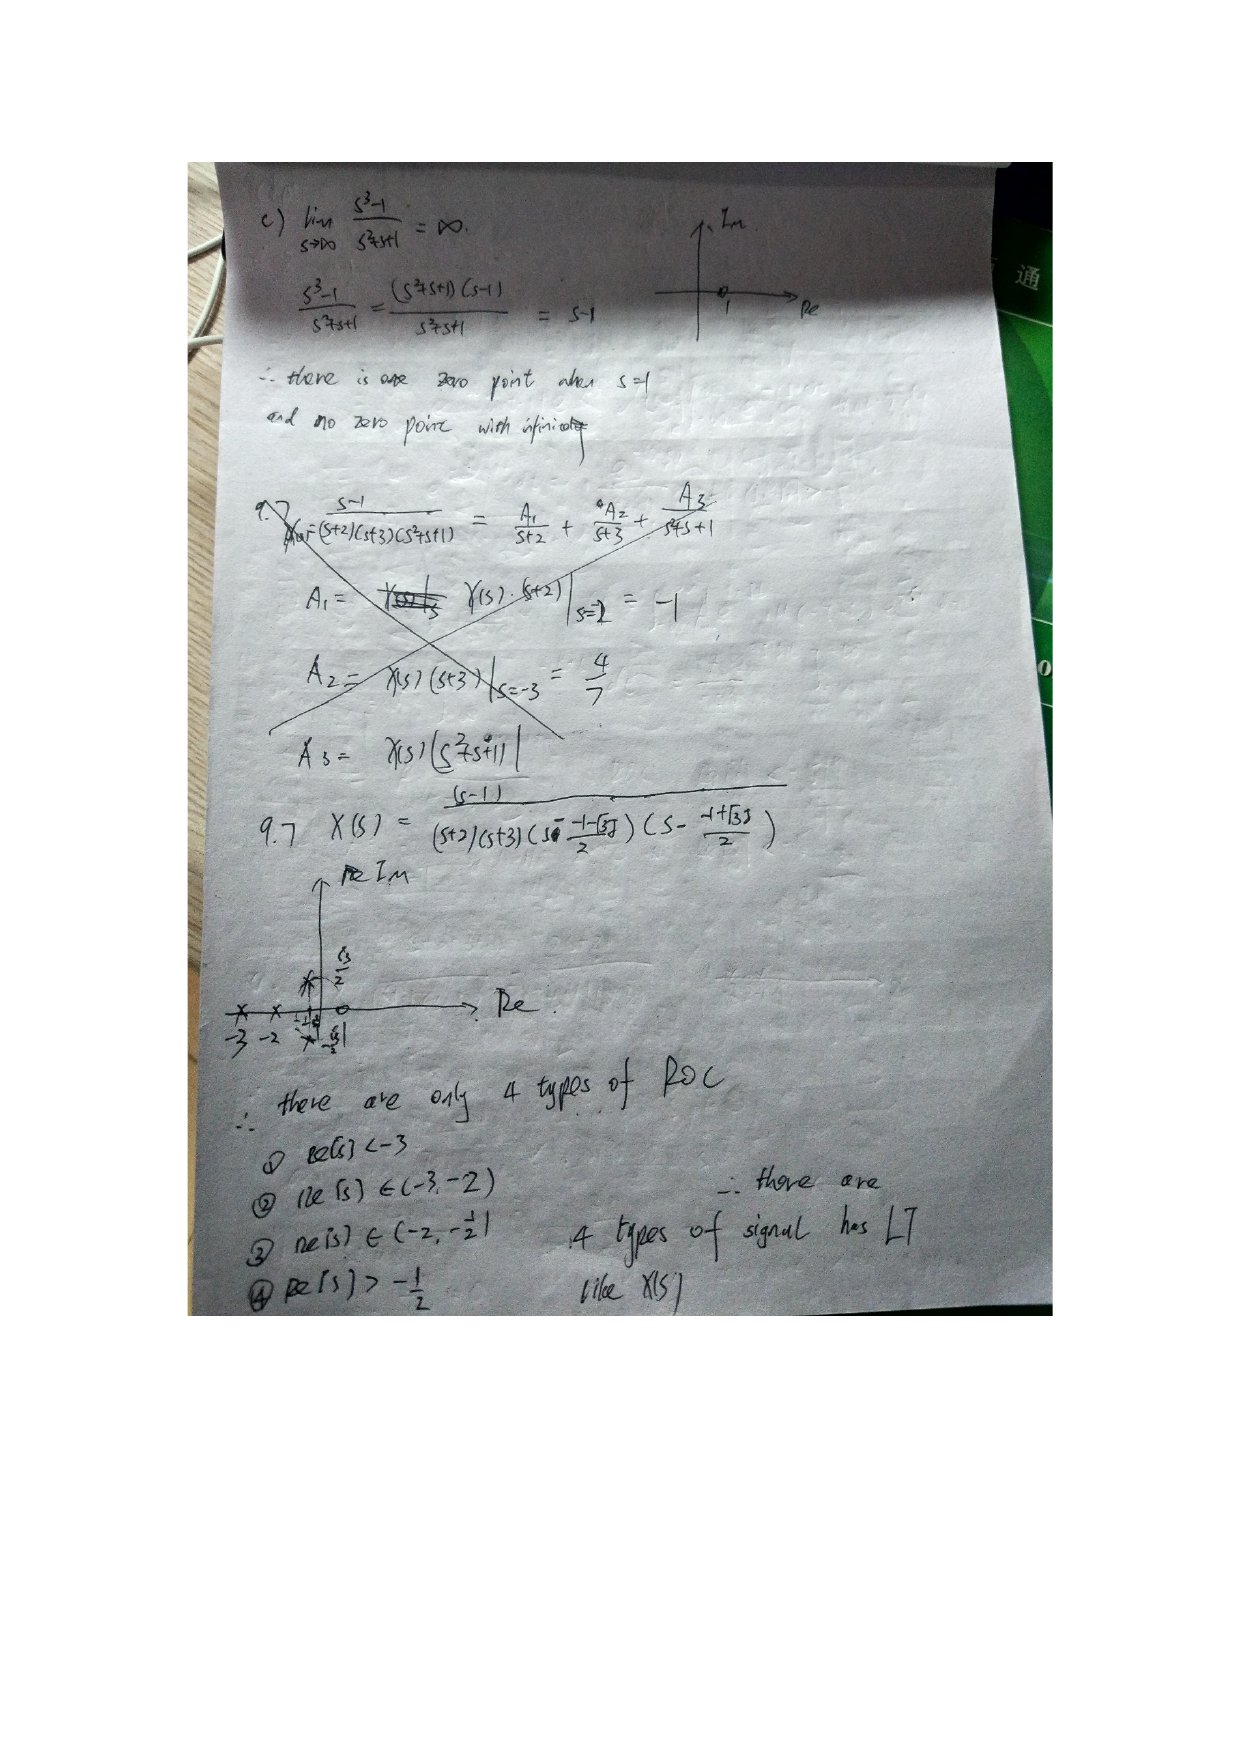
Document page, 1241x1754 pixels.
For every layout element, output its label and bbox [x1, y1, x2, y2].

picture [187, 162, 1053, 1316]
